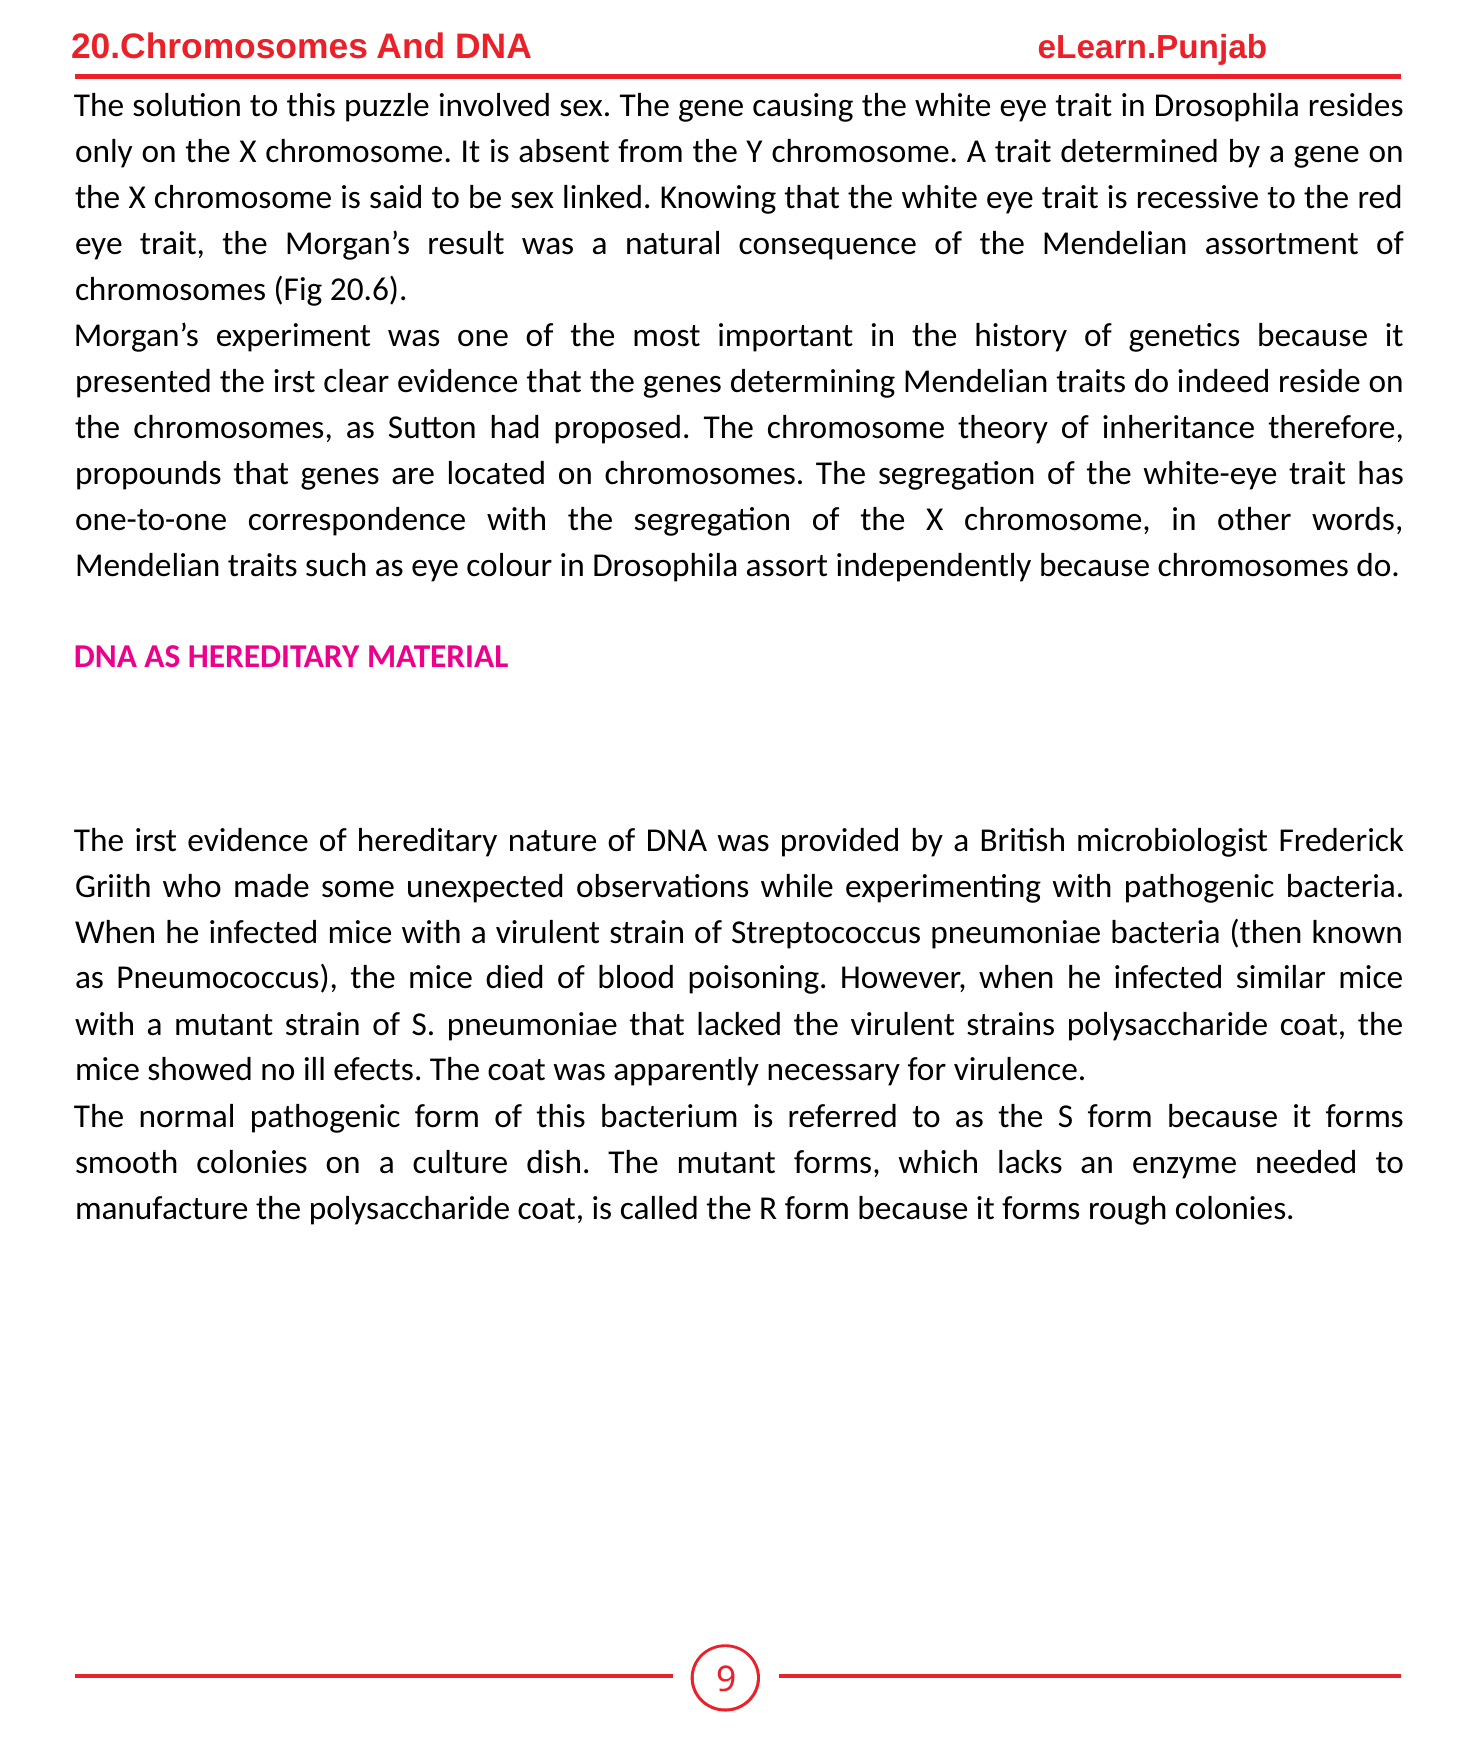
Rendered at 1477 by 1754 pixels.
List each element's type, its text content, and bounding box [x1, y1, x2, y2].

text The normal pathogenic form of this bacterium is referred to as the S form because it forms smooth colonies on a culture dish. The mutant forms, which lacks an enzyme needed to manufacture the polysaccharide coat, is called the R form because it forms rough colonies. [74, 1095, 1406, 1227]
text Morgan’s experiment was one of the most important in the history of genetics because it presented the irst clear evidence that the genes determining Mendelian traits do indeed reside on the chromosomes, as Sutton had proposed. The chromosome theory of inheritance therefore, propounds that genes are located on chromosomes. The segregation of the white-eye trait has one-to-one correspondence with the segregation of the X chromosome, in other words, Mendelian traits such as eye colour in Drosophila assort independently because chromosomes do. [74, 314, 1406, 584]
subtitle DNA AS HEREDITARY MATERIAL [74, 635, 1414, 676]
text The irst evidence of hereditary nature of DNA was provided by a British microbiologist Frederick Griith who made some unexpected observations while experimenting with pathogenic bacteria. When he infected mice with a virulent strain of Streptococcus pneumoniae bacteria (then known as Pneumococcus), the mice died of blood poisoning. However, when he infected similar mice with a mutant strain of S. pneumoniae that lacked the virulent strains polysaccharide coat, the mice showed no ill efects. The coat was apparently necessary for virulence. [74, 819, 1406, 1089]
text The solution to this puzzle involved sex. The gene causing the white eye trait in Drosophila resides only on the X chromosome. It is absent from the Y chromosome. A trait determined by a gene on the X chromosome is said to be sex linked. Knowing that the white eye trait is recessive to the red eye trait, the Morgan’s result was a natural consequence of the Mendelian assortment of chromosomes (Fig 20.6). [74, 68, 1406, 308]
